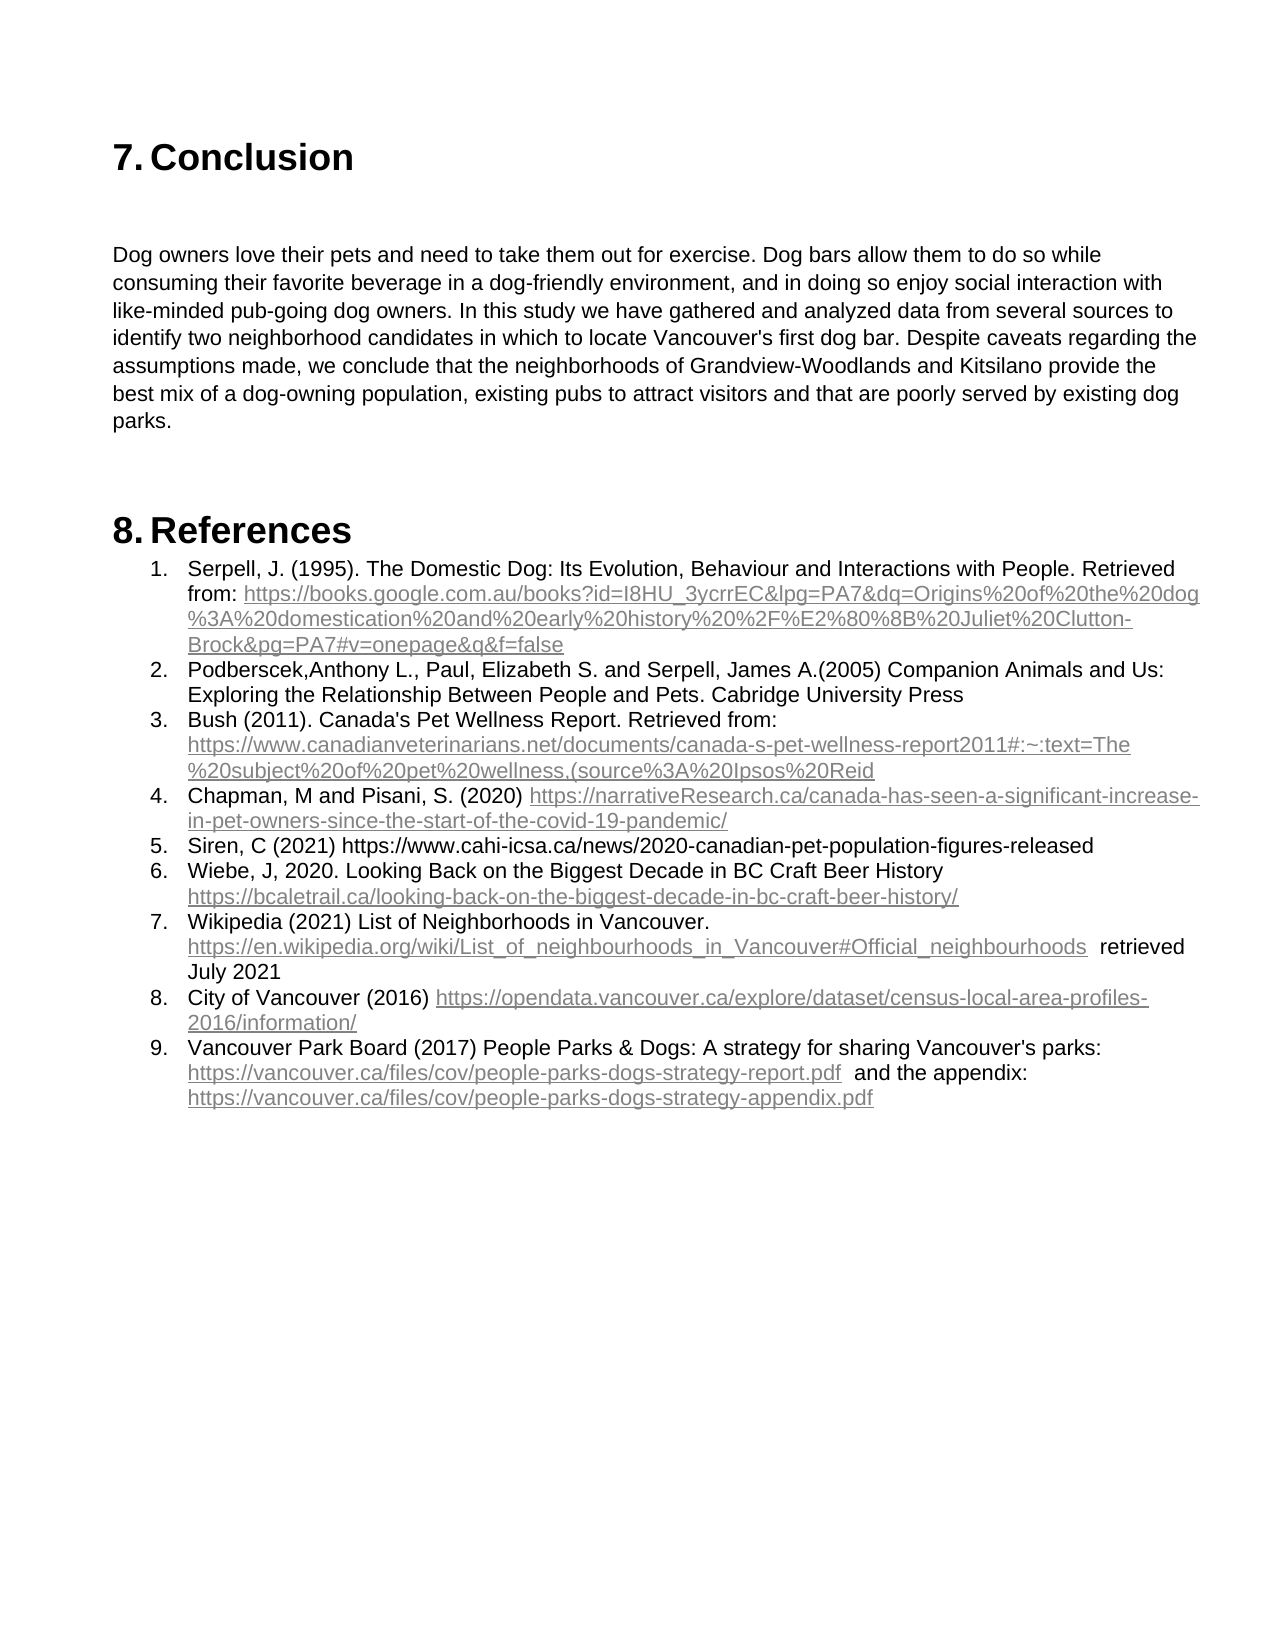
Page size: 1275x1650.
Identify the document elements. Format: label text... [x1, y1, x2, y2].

list Bush (2011). Canada's Pet Wellness Report. Retrieved from: https://www.canadianveterinarians.net/documents/canada-s-pet-wellness-report2011#:~:text=The%20subject%20of%20pet%20wellness,(source%3A%20Ipsos%20Reid [150, 707, 1200, 783]
list Chapman, M and Pisani, S. (2020) https://narrativeResearch.ca/canada-has-seen-a-significant-increase-in-pet-owners-since-the-start-of-the-covid-19-pandemic/ [150, 783, 1200, 833]
list Podberscek,Anthony L., Paul, Elizabeth S. and Serpell, James A.(2005) Companion Animals and Us: Exploring the Relationship Between People and Pets. Cabridge University Press [150, 657, 1200, 707]
list Siren, C (2021) https://www.cahi-icsa.ca/news/2020-canadian-pet-population-figures-released [150, 833, 1200, 858]
list Wikipedia (2021) List of Neighborhoods in Vancouver. https://en.wikipedia.org/wiki/List_of_neighbourhoods_in_Vancouver#Official_neighbourhoods retrieved July 2021 [150, 909, 1200, 984]
list References [112, 508, 1200, 552]
list Wiebe, J, 2020. Looking Back on the Biggest Decade in BC Craft Beer History https://bcaletrail.ca/looking-back-on-the-biggest-decade-in-bc-craft-beer-history/ [150, 858, 1200, 909]
list Serpell, J. (1995). The Domestic Dog: Its Evolution, Behaviour and Interactions with People. Retrieved from: https://books.google.com.au/books?id=I8HU_3ycrrEC&lpg=PA7&dq=Origins%20of%20the%20dog%3A%20domestication%20and%20early%20history%20%2F%E2%80%8B%20Juliet%20Clutton-Brock&pg=PA7#v=onepage&q&f=false [150, 556, 1200, 657]
list City of Vancouver (2016) https://opendata.vancouver.ca/explore/dataset/census-local-area-profiles-2016/information/ [150, 984, 1200, 1035]
list Vancouver Park Board (2017) People Parks & Dogs: A strategy for sharing Vancouver's parks: https://vancouver.ca/files/cov/people-parks-dogs-strategy-report.pdf and the appendix: https://vancouver.ca/files/cov/people-parks-dogs-strategy-appendix.pdf [150, 1035, 1200, 1111]
list Conclusion [112, 135, 1200, 178]
text Dog owners love their pets and need to take them out for exercise. Dog bars allow them to do so while consuming their favorite beverage in a dog-friendly environment, and in doing so enjoy social interaction with like-minded pub-going dog owners. In this study we have gathered and analyzed data from several sources to identify two neighborhood candidates in which to locate Vancouver's first dog bar. Despite caveats regarding the assumptions made, we conclude that the neighborhoods of Grandview-Woodlands and Kitsilano provide the best mix of a dog-owning population, existing pubs to attract visitors and that are poorly served by existing dog parks. [112, 242, 1200, 434]
